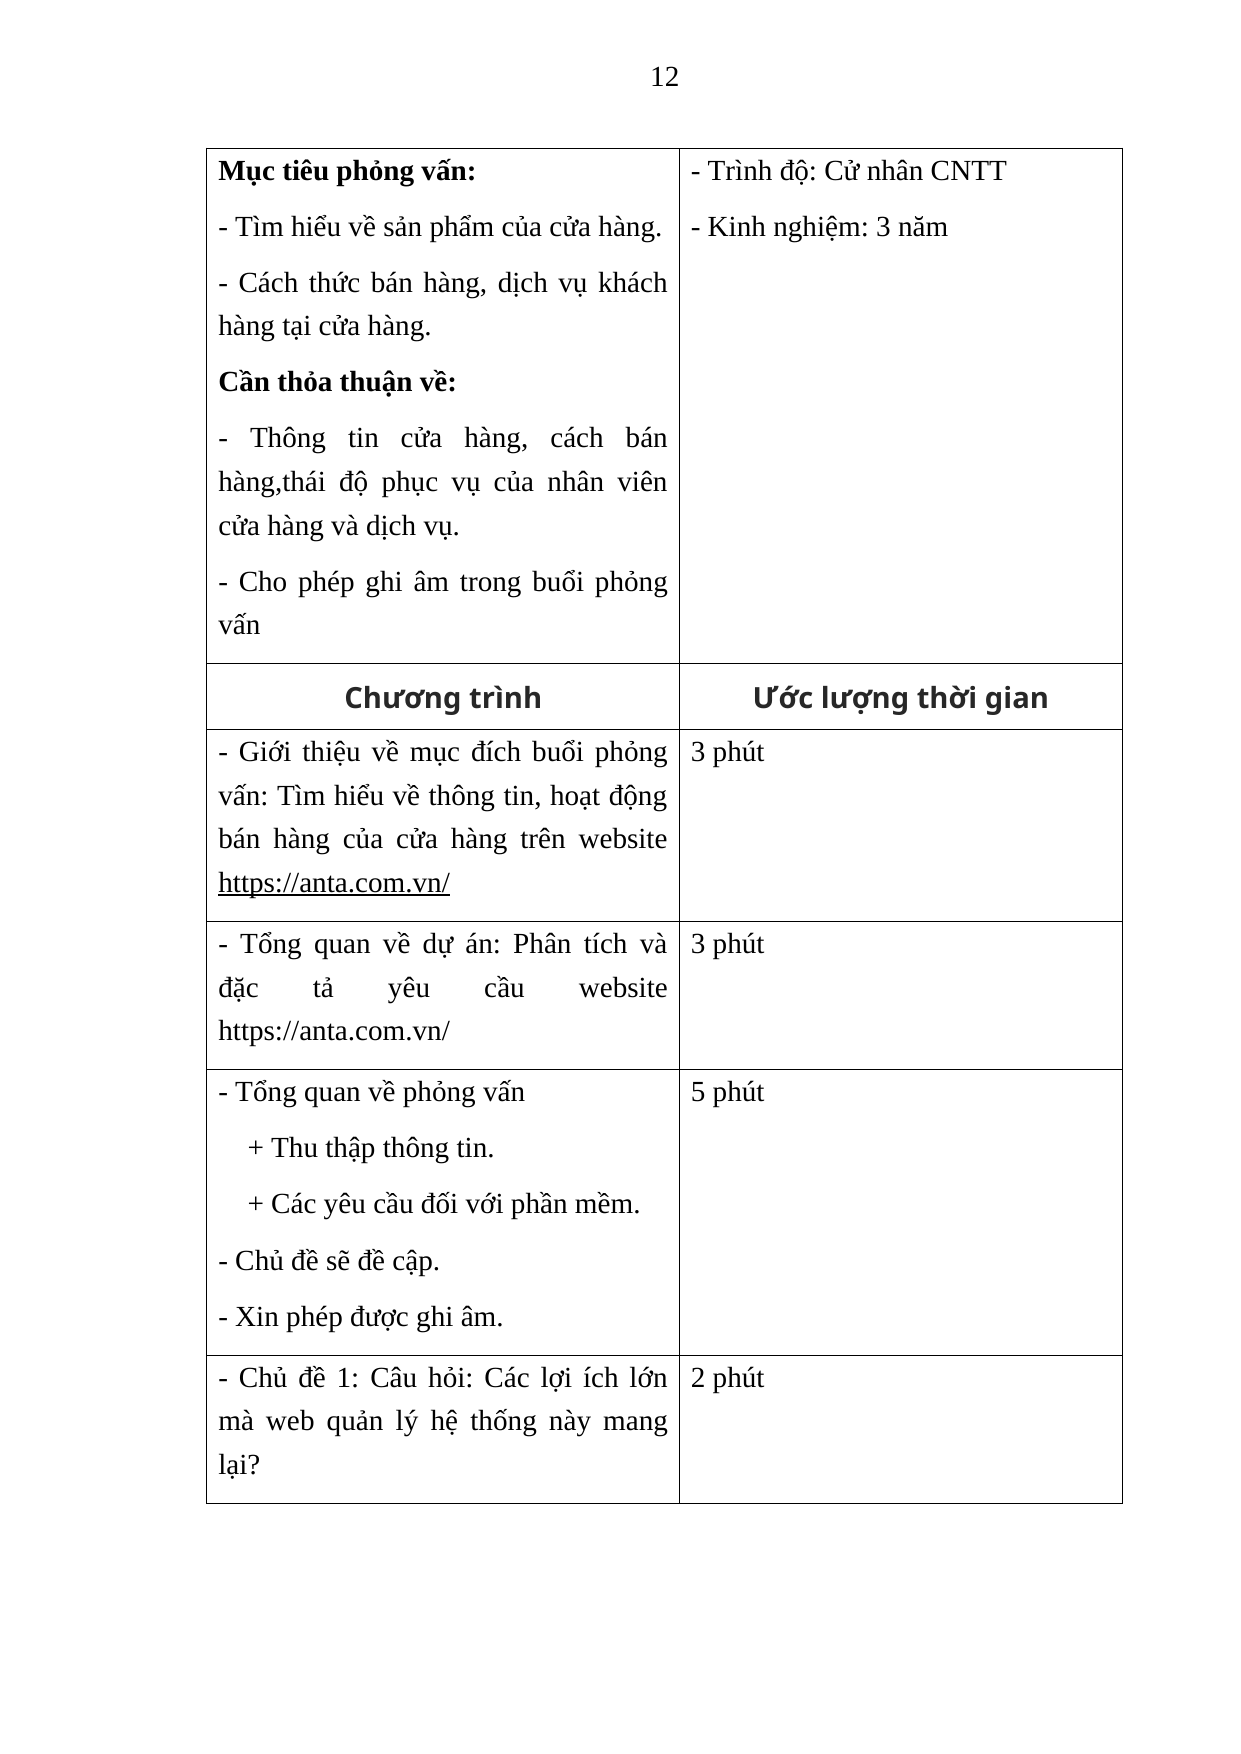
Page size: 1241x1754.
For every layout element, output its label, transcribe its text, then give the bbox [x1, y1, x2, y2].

table_cell Chương trình [207, 664, 679, 729]
table_cell Ước lượng thời gian [680, 664, 1122, 729]
table_cell 3 phút [680, 730, 1122, 921]
table_cell 2 phút [680, 1356, 1122, 1503]
table_cell 5 phút [680, 1070, 1122, 1355]
table_cell - Tổng quan về phỏng vấn + Thu thập thông tin. + Các yêu cầu đối với phần mềm. - Chủ đề sẽ đề cập. - Xin phép được ghi âm. [207, 1070, 679, 1355]
table_cell - Giới thiệu về mục đích buổi phỏng vấn: Tìm hiểu về thông tin, hoạt động bán hàng của cửa hàng trên website https://anta.com.vn/ [207, 730, 679, 921]
table_cell - Chủ đề 1: Câu hỏi: Các lợi ích lớn mà web quản lý hệ thống này mang lại? [207, 1356, 679, 1503]
table_cell - Tổng quan về dự án: Phân tích và đặc tả yêu cầu website https://anta.com.vn/ [207, 922, 679, 1069]
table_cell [207, 149, 679, 663]
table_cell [680, 149, 1122, 663]
table_cell 3 phút [680, 922, 1122, 1069]
